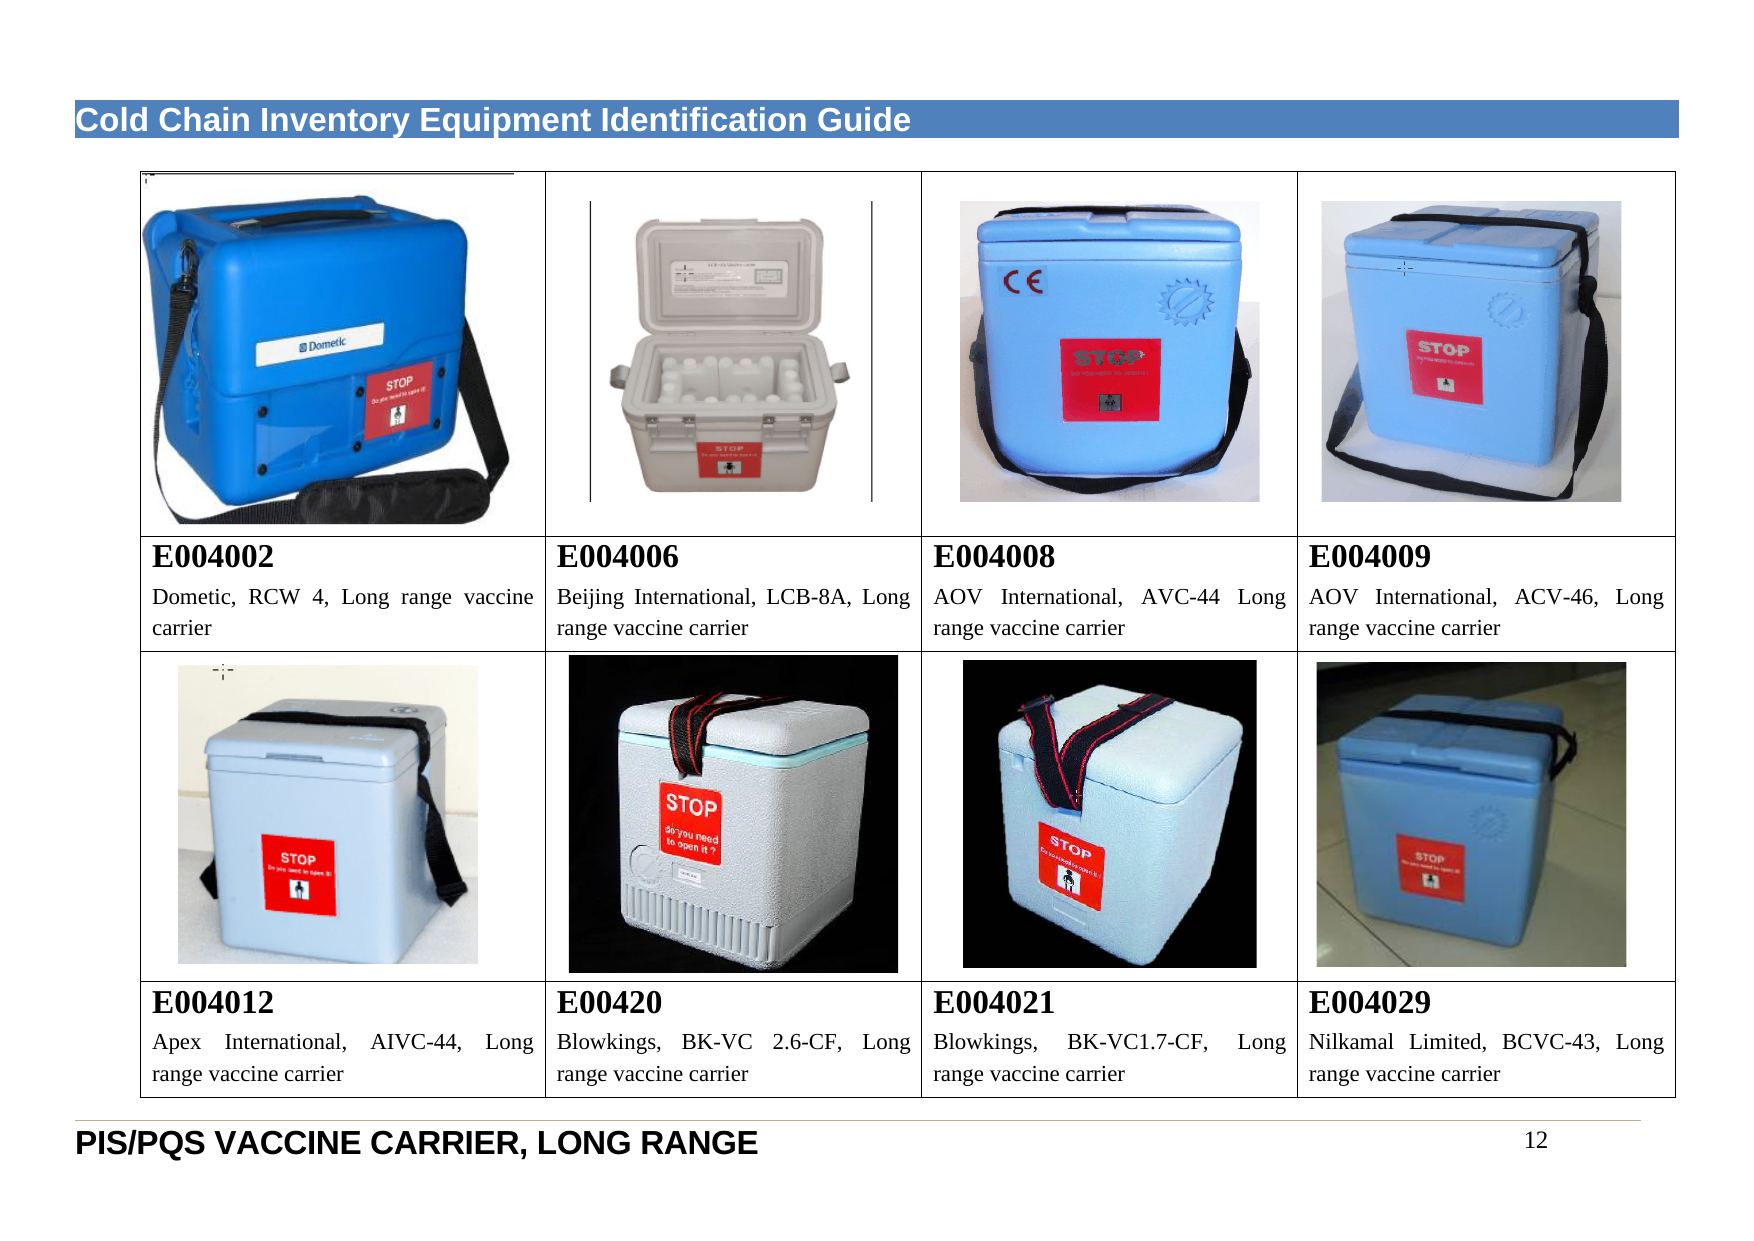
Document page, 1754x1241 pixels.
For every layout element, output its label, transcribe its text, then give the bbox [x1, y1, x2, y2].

picture [1321, 201, 1622, 502]
table_cell E004002 Dometic, RCW 4, Long range vaccine carrier [141, 537, 545, 651]
table_cell E004008 AOV International, AVC-44 Long range vaccine carrier [922, 537, 1297, 651]
table_cell E004006 Beijing International, LCB-8A, Long range vaccine carrier [546, 537, 921, 651]
table_cell [1298, 652, 1675, 981]
table_header [922, 172, 1297, 536]
table_header [141, 172, 545, 536]
picture [962, 660, 1257, 968]
picture [142, 172, 514, 531]
table_cell [546, 652, 921, 981]
table_cell E004009 AOV International, ACV-46, Long range vaccine carrier [1298, 537, 1675, 651]
picture [178, 664, 478, 964]
table_cell E00420 Blowkings, BK-VC 2.6-CF, Long range vaccine carrier [546, 982, 921, 1097]
table_cell E004012 Apex International, AIVC-44, Long range vaccine carrier [141, 982, 545, 1097]
picture [583, 201, 884, 502]
picture [959, 201, 1260, 502]
table_cell [141, 652, 545, 981]
table_header [546, 172, 921, 536]
table_cell E004029 Nilkamal Limited, BCVC-43, Long range vaccine carrier [1298, 982, 1675, 1097]
table_cell E004021 Blowkings, BK-VC1.7-CF, Long range vaccine carrier [922, 982, 1297, 1097]
table_header [1298, 172, 1675, 536]
table_cell [922, 652, 1297, 981]
